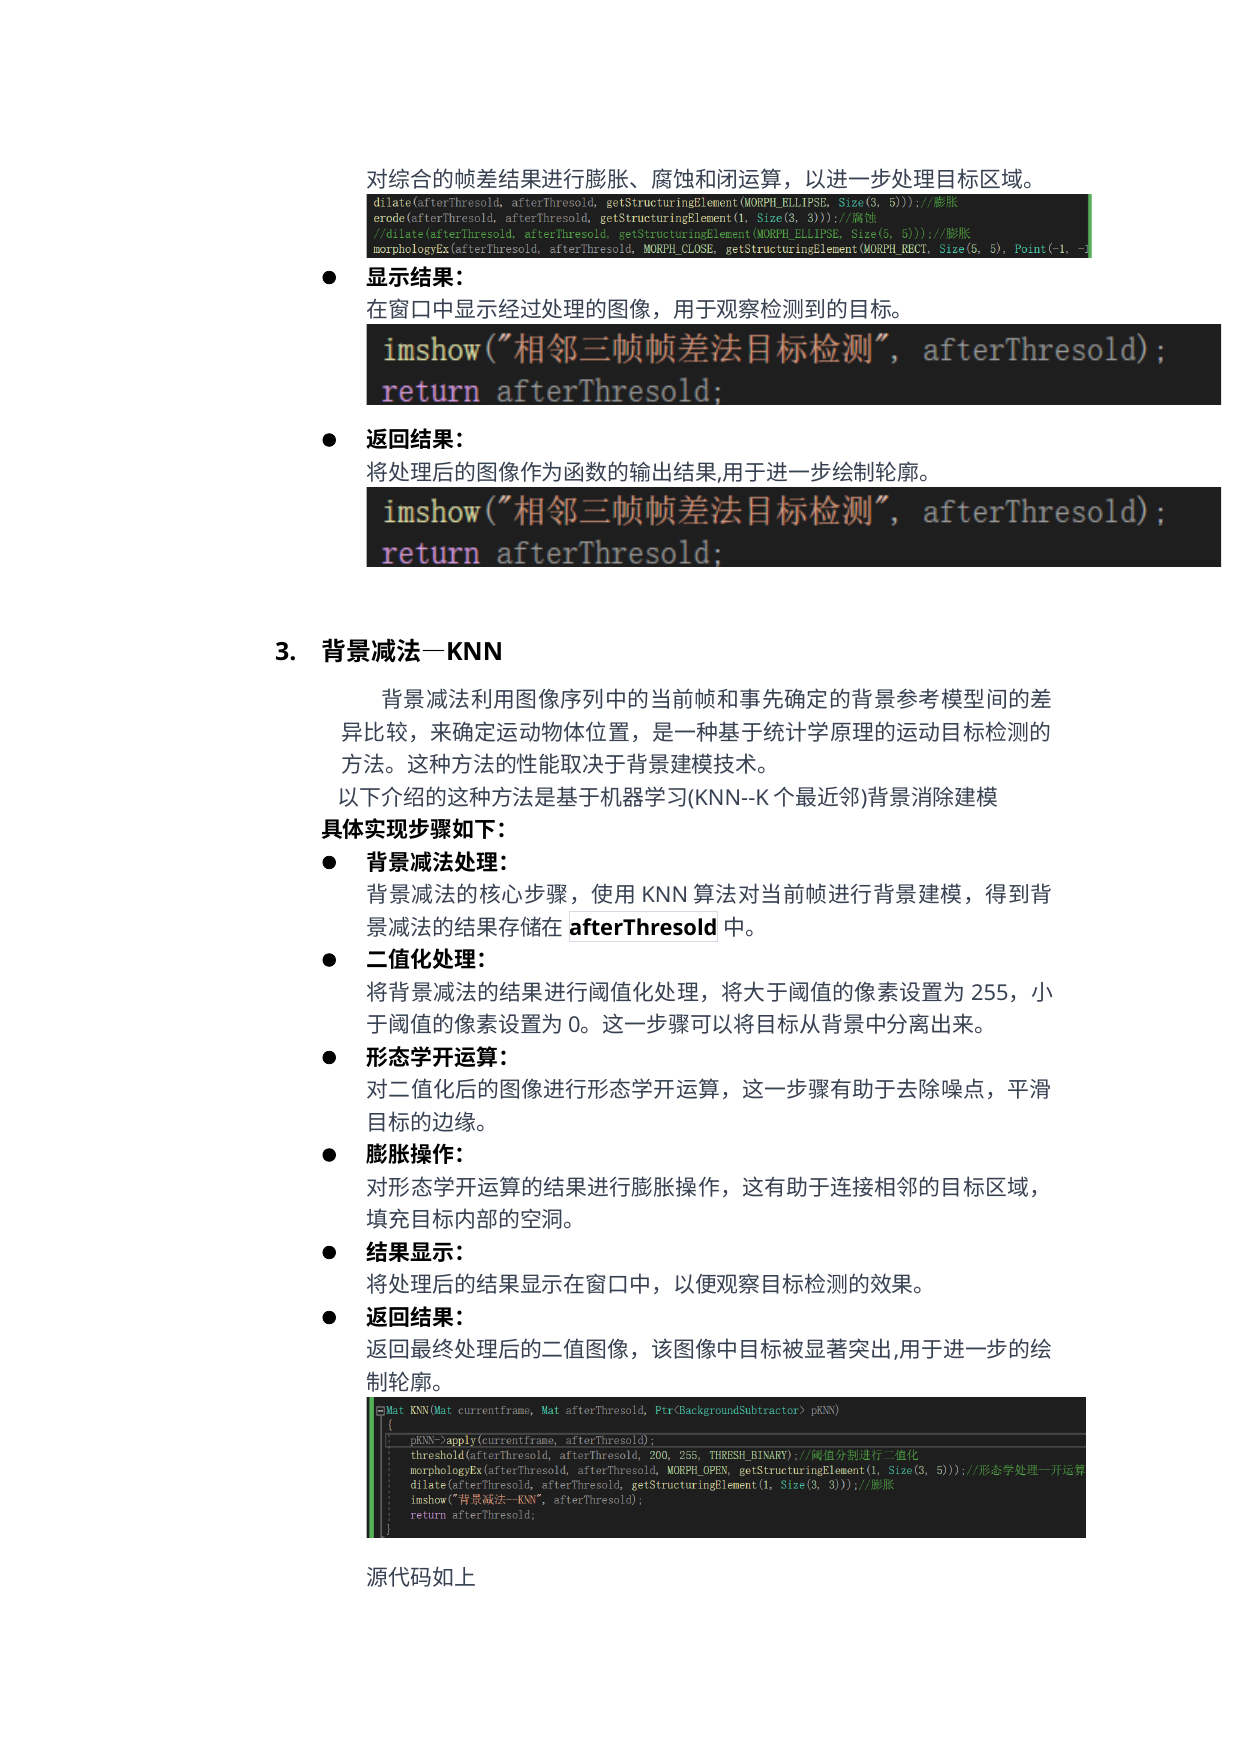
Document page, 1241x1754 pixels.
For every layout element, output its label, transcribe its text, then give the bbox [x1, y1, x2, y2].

list 结果显示： [321, 1234, 1053, 1267]
list 膨胀操作： [321, 1137, 1053, 1169]
list 对形态学开运算的结果进行膨胀操作，这有助于连接相邻的目标区域，填充目标内部的空洞。 [367, 1169, 1053, 1234]
list 将处理后的结果显示在窗口中，以便观察目标检测的效果。 [367, 1267, 1053, 1299]
list 源代码如上 [367, 1559, 1053, 1592]
list 形态学开运算： [321, 1039, 1053, 1072]
list 返回结果： [321, 1299, 1053, 1332]
list 将背景减法的结果进行阈值化处理，将大于阈值的像素设置为255，小于阈值的像素设置为0。这一步骤可以将目标从背景中分离出来。 [367, 974, 1053, 1039]
list 背景减法的核心步骤，使用KNN算法对当前帧进行背景建模，得到背景减法的结果存储在 afterThresold 中。 [367, 877, 1053, 942]
list 背景减法处理： [321, 844, 1053, 877]
list 具体实现步骤如下： [321, 812, 1053, 844]
picture [366, 194, 1092, 258]
list 背景减法—KNN [275, 617, 1053, 682]
list 返回最终处理后的二值图像，该图像中目标被显著突出,用于进一步的绘制轮廓。 [367, 1332, 1053, 1397]
list 返回结果： [321, 422, 1053, 454]
list 背景减法利用图像序列中的当前帧和事先确定的背景参考模型间的差异比较，来确定运动物体位置，是一种基于统计学原理的运动目标检测的方法。这种方法的性能取决于背景建模技术。 [342, 682, 1053, 779]
text 以下介绍的这种方法是基于机器学习(KNN--K个最近邻)背景消除建模 [294, 779, 1053, 812]
list 对二值化后的图像进行形态学开运算，这一步骤有助于去除噪点，平滑目标的边缘。 [367, 1072, 1053, 1137]
list 二值化处理： [321, 942, 1053, 974]
list 显示结果： [321, 259, 1053, 292]
picture [366, 324, 1222, 405]
picture [366, 1397, 1086, 1538]
list 将处理后的图像作为函数的输出结果,用于进一步绘制轮廓。 [367, 454, 1053, 487]
list 对综合的帧差结果进行膨胀、腐蚀和闭运算，以进一步处理目标区域。 [367, 162, 1053, 194]
list 在窗口中显示经过处理的图像，用于观察检测到的目标。 [367, 292, 1053, 324]
picture [366, 487, 1222, 567]
